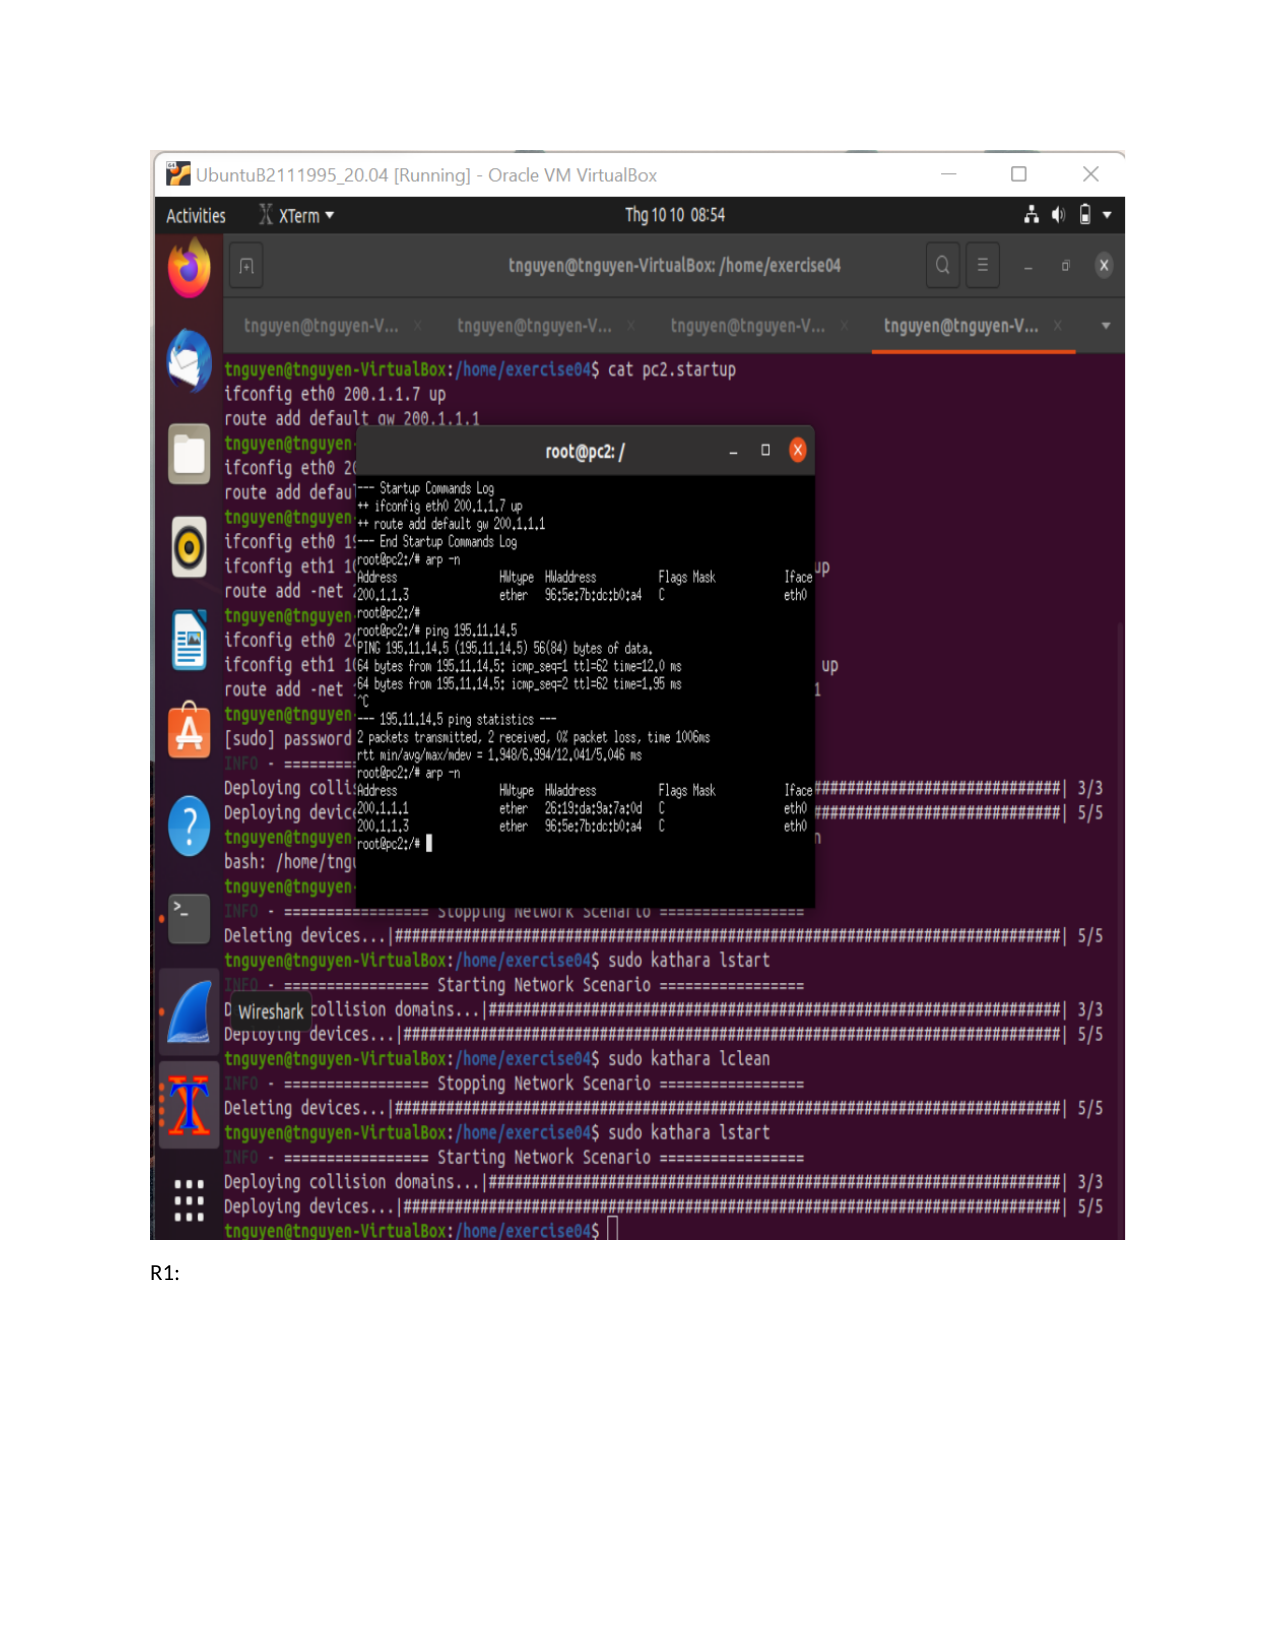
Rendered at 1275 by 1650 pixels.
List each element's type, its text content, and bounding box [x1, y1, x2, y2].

picture [150, 150, 1125, 1240]
text R1: [150, 1258, 1125, 1287]
